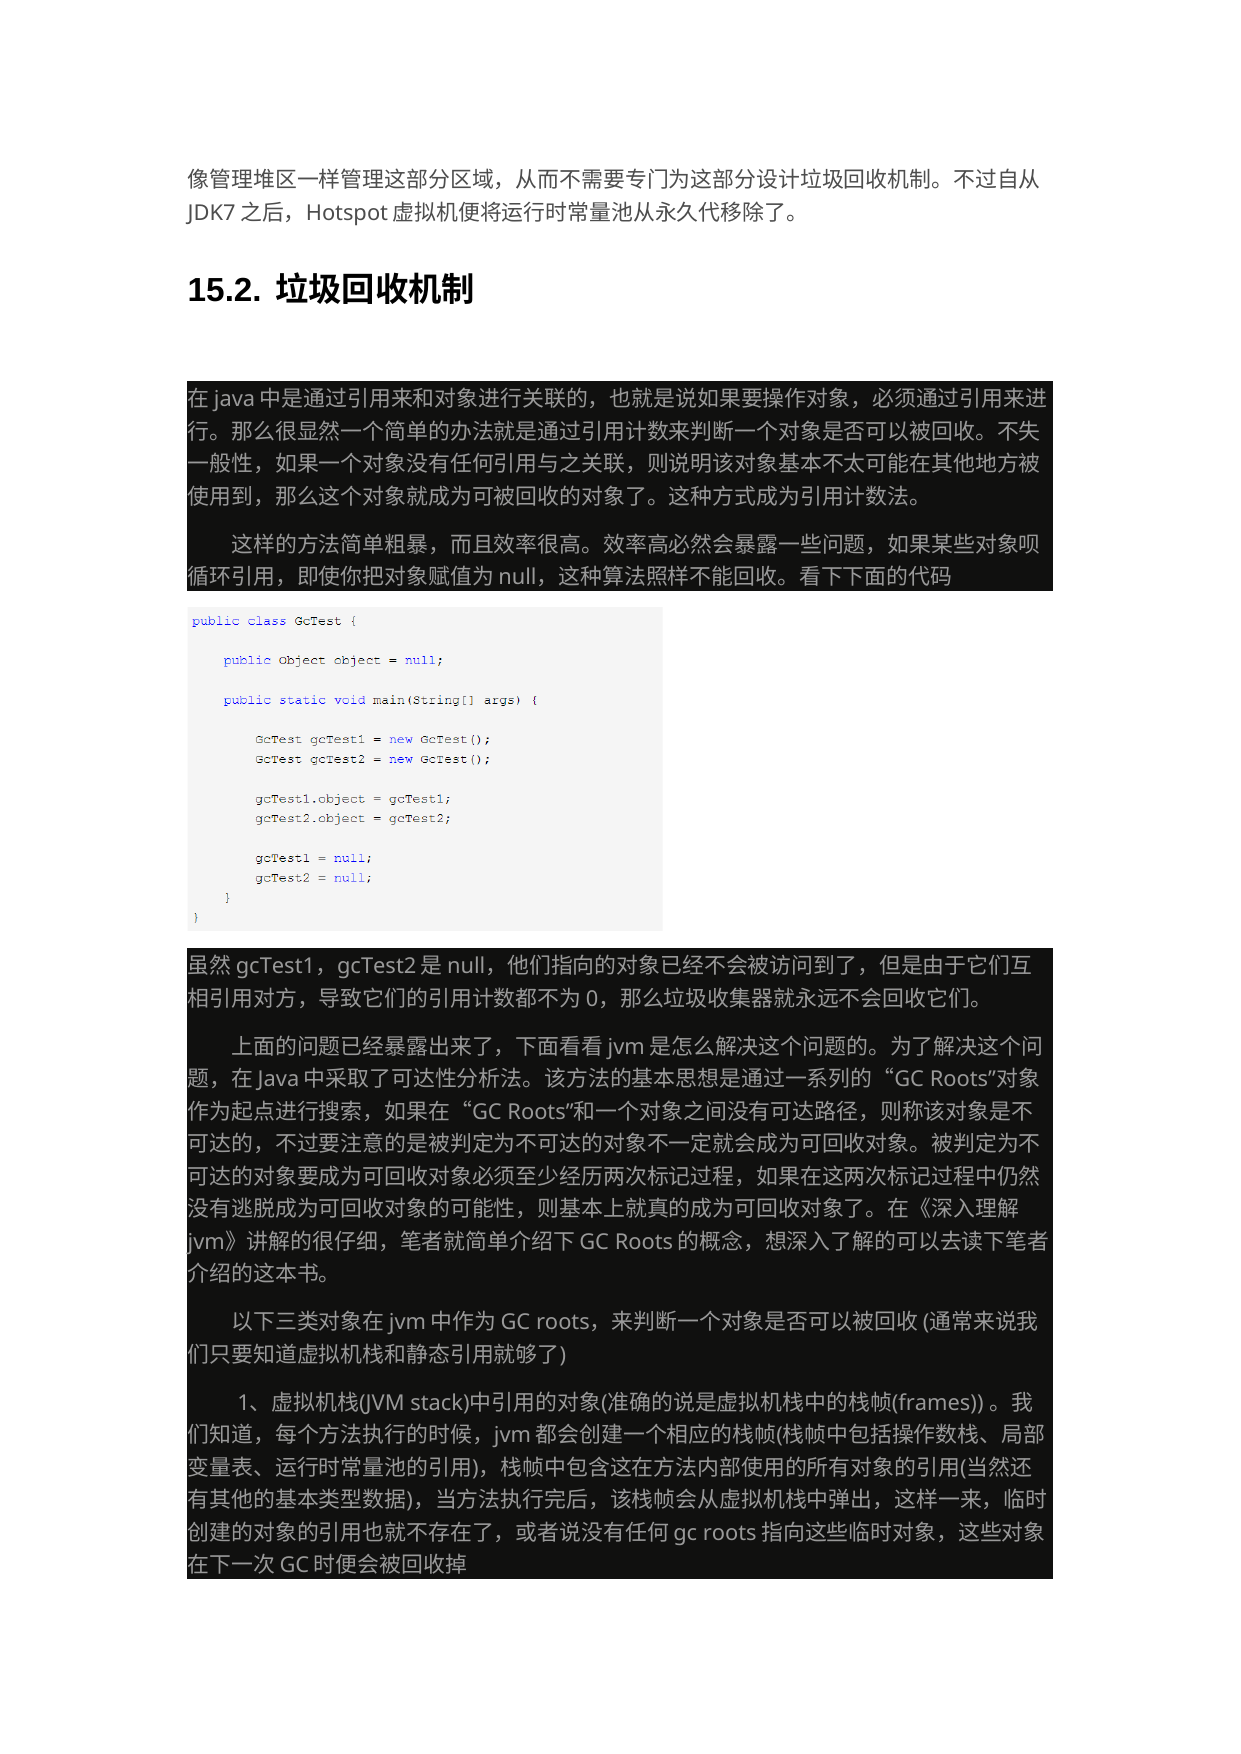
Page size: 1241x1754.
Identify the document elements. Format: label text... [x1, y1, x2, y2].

text 在java中是通过引用来和对象进行关联的，也就是说如果要操作对象，必须通过引用来进行。那么很显然一个简单的办法就是通过引用计数来判断一个对象是否可以被回收。不失一般性，如果一个对象没有任何引用与之关联，则说明该对象基本不太可能在其他地方被使用到，那么这个对象就成为可被回收的对象了。这种方式成为引用计数法。 [187, 381, 1053, 511]
text 虽然gcTest1，gcTest2是null，他们指向的对象已经不会被访问到了，但是由于它们互相引用对方，导致它们的引用计数都不为0，那么垃圾收集器就永远不会回收它们。 [187, 948, 1053, 1013]
text 以下三类对象在jvm中作为GC roots，来判断一个对象是否可以被回收 (通常来说我们只要知道虚拟机栈和静态引用就够了) [187, 1304, 1053, 1369]
text 上面的问题已经暴露出来了，下面看看jvm是怎么解决这个问题的。为了解决这个问题，在Java中采取了可达性分析法。该方法的基本思想是通过一系列的“GC Roots”对象作为起点进行搜索，如果在“GC Roots”和一个对象之间没有可达路径，则称该对象是不可达的，不过要注意的是被判定为不可达的对象不一定就会成为可回收对象。被判定为不可达的对象要成为可回收对象必须至少经历两次标记过程，如果在这两次标记过程中仍然没有逃脱成为可回收对象的可能性，则基本上就真的成为可回收对象了。在《深入理解jvm》讲解的很仔细，笔者就简单介绍下GC Roots的概念，想深入了解的可以去读下笔者介绍的这本书。 [187, 1028, 1053, 1288]
text 这样的方法简单粗暴，而且效率很高。效率高必然会暴露一些问题，如果某些对象呗循环引用，即使你把对象赋值为null，这种算法照样不能回收。看下下面的代码 [187, 526, 1053, 591]
text 1、虚拟机栈(JVM stack)中引用的对象(准确的说是虚拟机栈中的栈帧(frames)) 。我们知道，每个方法执行的时候，jvm都会创建一个相应的栈帧(栈帧中包括操作数栈、局部变量表、运行时常量池的引用)，栈帧中包含这在方法内部使用的所有对象的引用(当然还有其他的基本类型数据)，当方法执行完后，该栈帧会从虚拟机栈中弹出，这样一来，临时创建的对象的引用也就不存在了，或者说没有任何gc roots指向这些临时对象，这些对象在下一次GC时便会被回收掉 [187, 1384, 1053, 1579]
subtitle 垃圾回收机制 [187, 254, 1053, 319]
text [187, 162, 1053, 227]
picture [187, 607, 663, 931]
